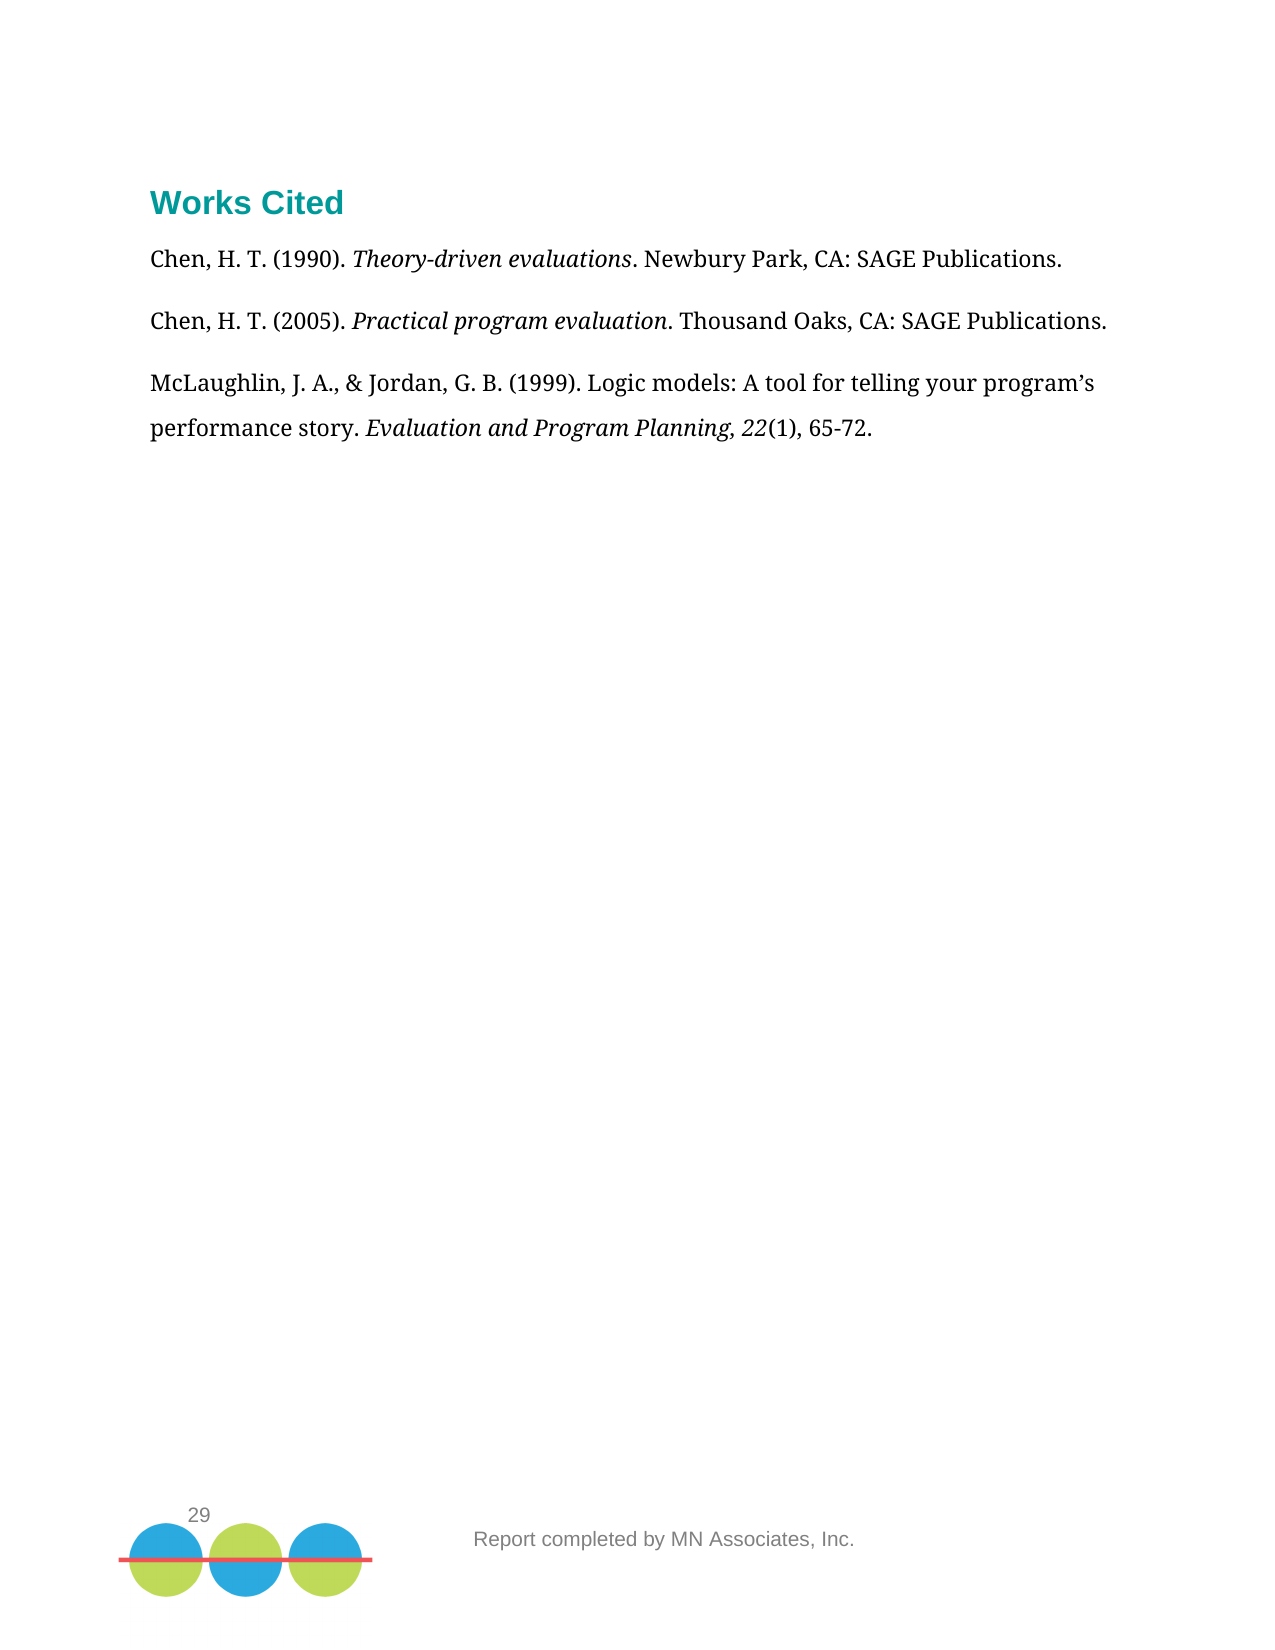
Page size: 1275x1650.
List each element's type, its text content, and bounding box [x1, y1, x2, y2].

text McLaughlin, J. A., & Jordan, G. B. (1999). Logic models: A tool for telling your program’s performance story. Evaluation and Program Planning, 22(1), 65-72. [150, 367, 1125, 443]
picture [118, 1523, 373, 1649]
text Chen, H. T. (2005). Practical program evaluation. Thousand Oaks, CA: SAGE Publications. [150, 304, 1125, 336]
text Chen, H. T. (1990). Theory-driven evaluations. Newbury Park, CA: SAGE Publications. [150, 243, 1125, 274]
subtitle Works Cited [150, 183, 1125, 222]
